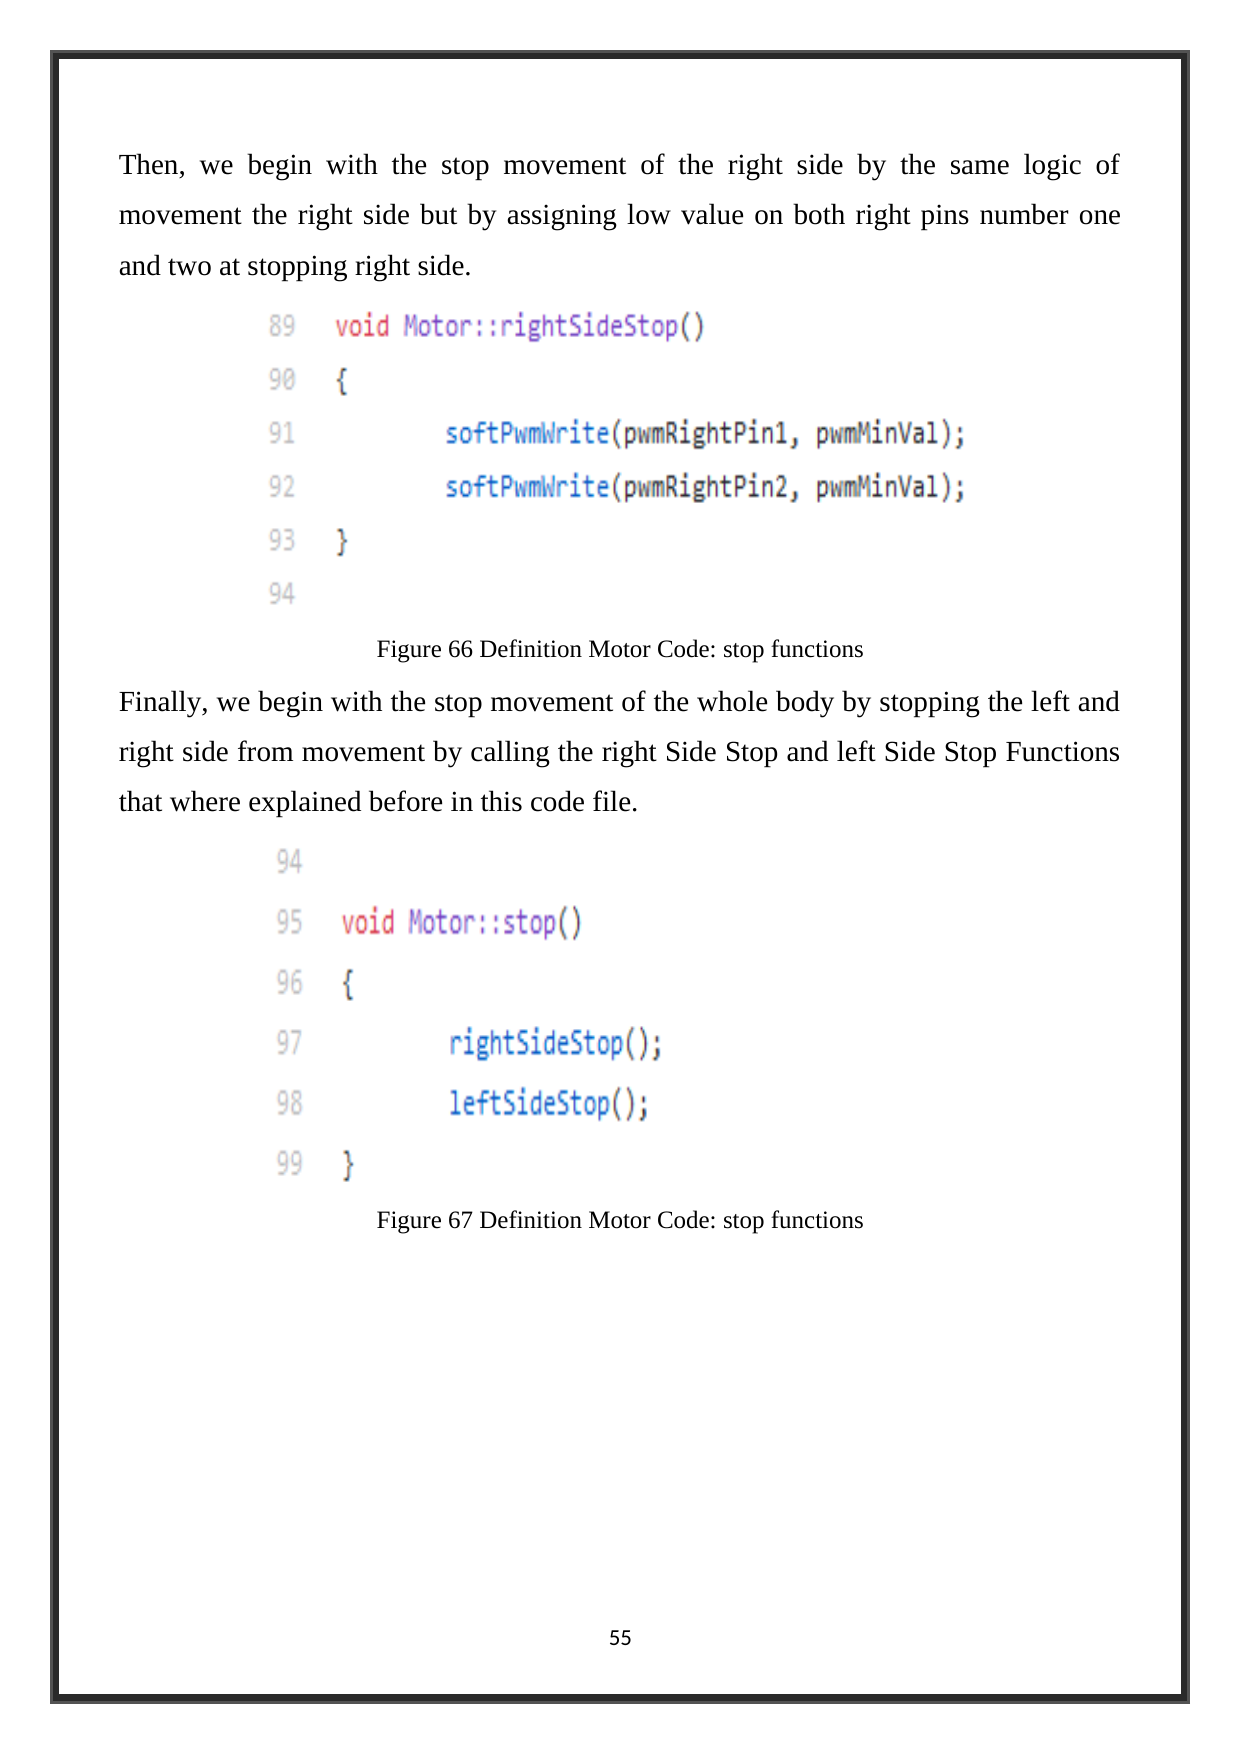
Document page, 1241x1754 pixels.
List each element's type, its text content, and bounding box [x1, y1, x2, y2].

text Then, we begin with the stop movement of the right side by the same logic of movement the right side but by assigning low value on both right pins number one and two at stopping right side. [118, 147, 1122, 281]
text Figure Definition Motor Code: stop functions [118, 1205, 1122, 1233]
picture [262, 297, 979, 621]
text Finally, we begin with the stop movement of the whole body by stopping the left and right side from movement by calling the right Side Stop and left Side Stop Functions that where explained before in this code file. [118, 684, 1122, 818]
picture [269, 834, 971, 1191]
text Figure Definition Motor Code: stop functions [118, 634, 1122, 663]
